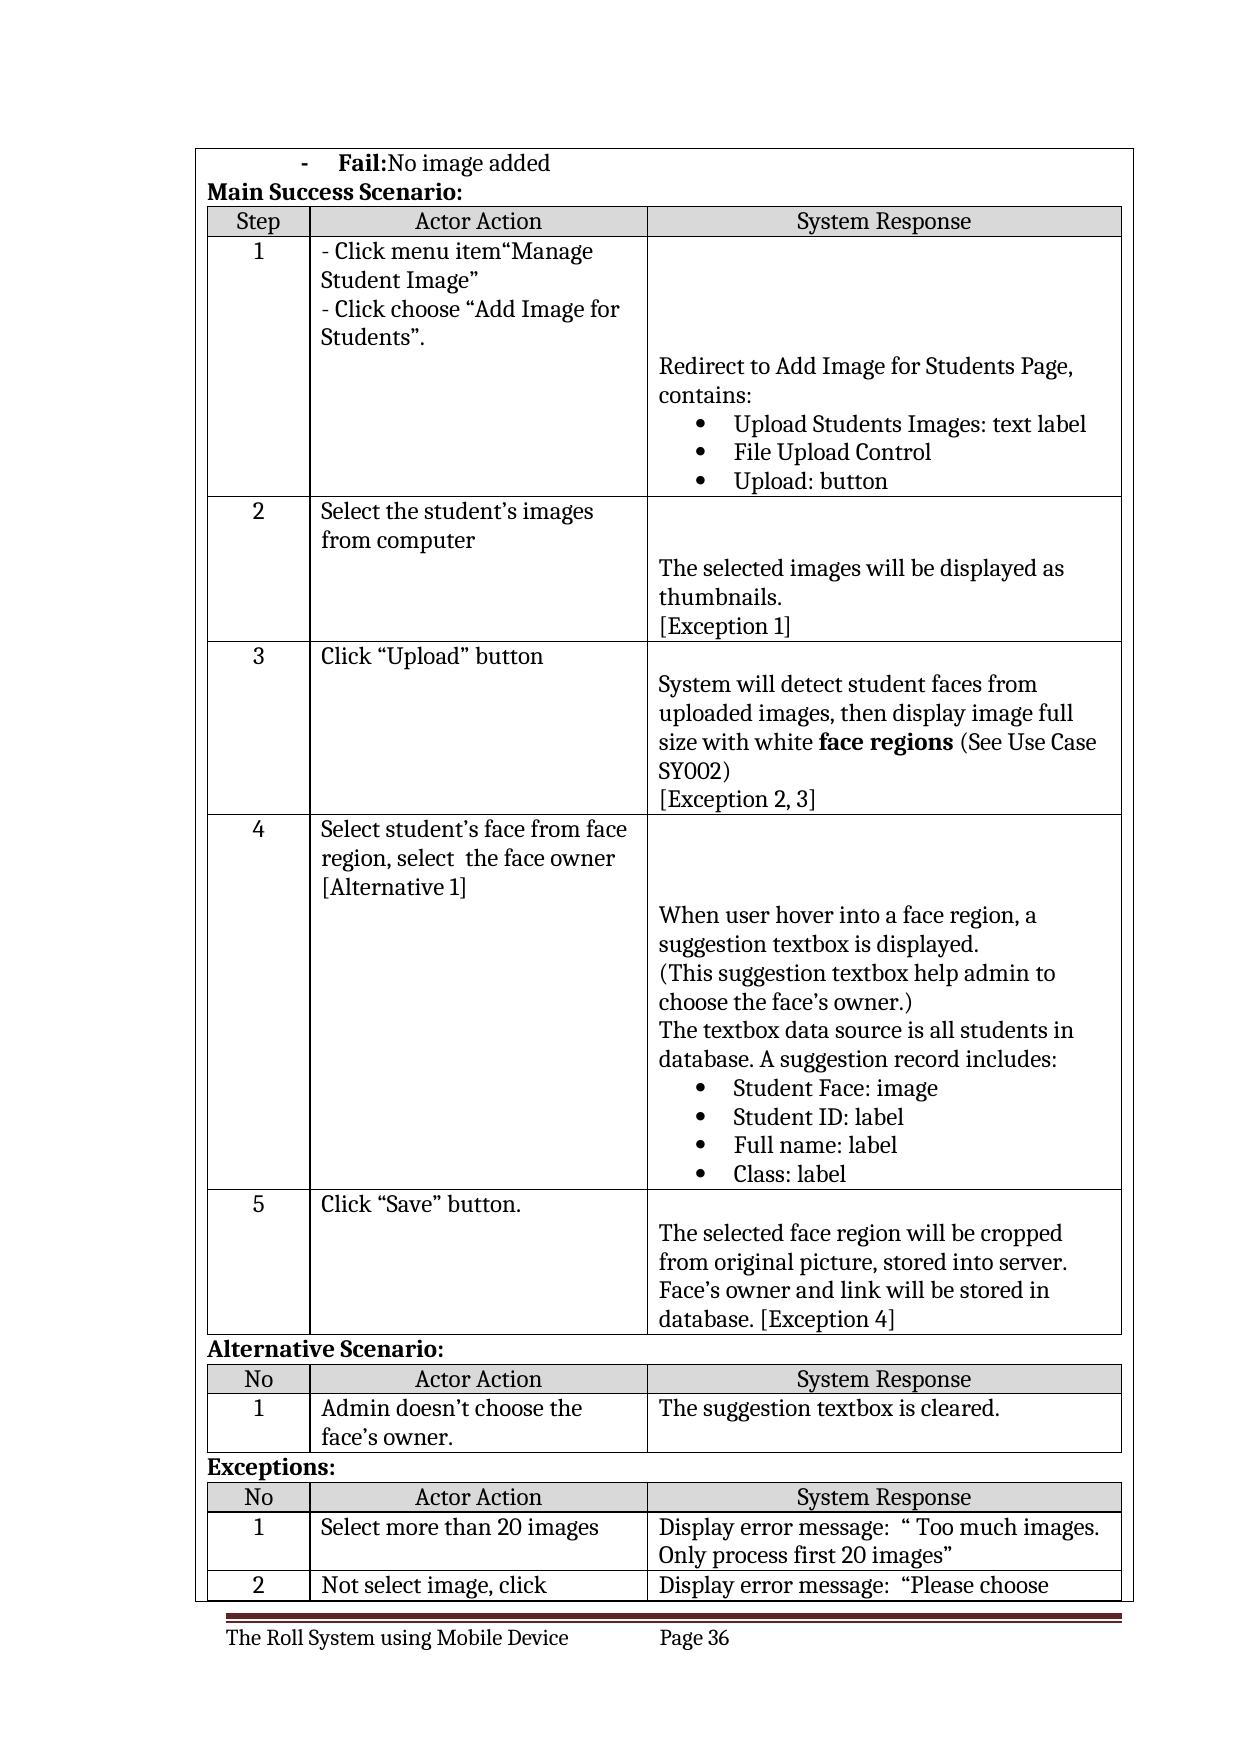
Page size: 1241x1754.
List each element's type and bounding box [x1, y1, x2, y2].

table_cell [196, 149, 1133, 1601]
